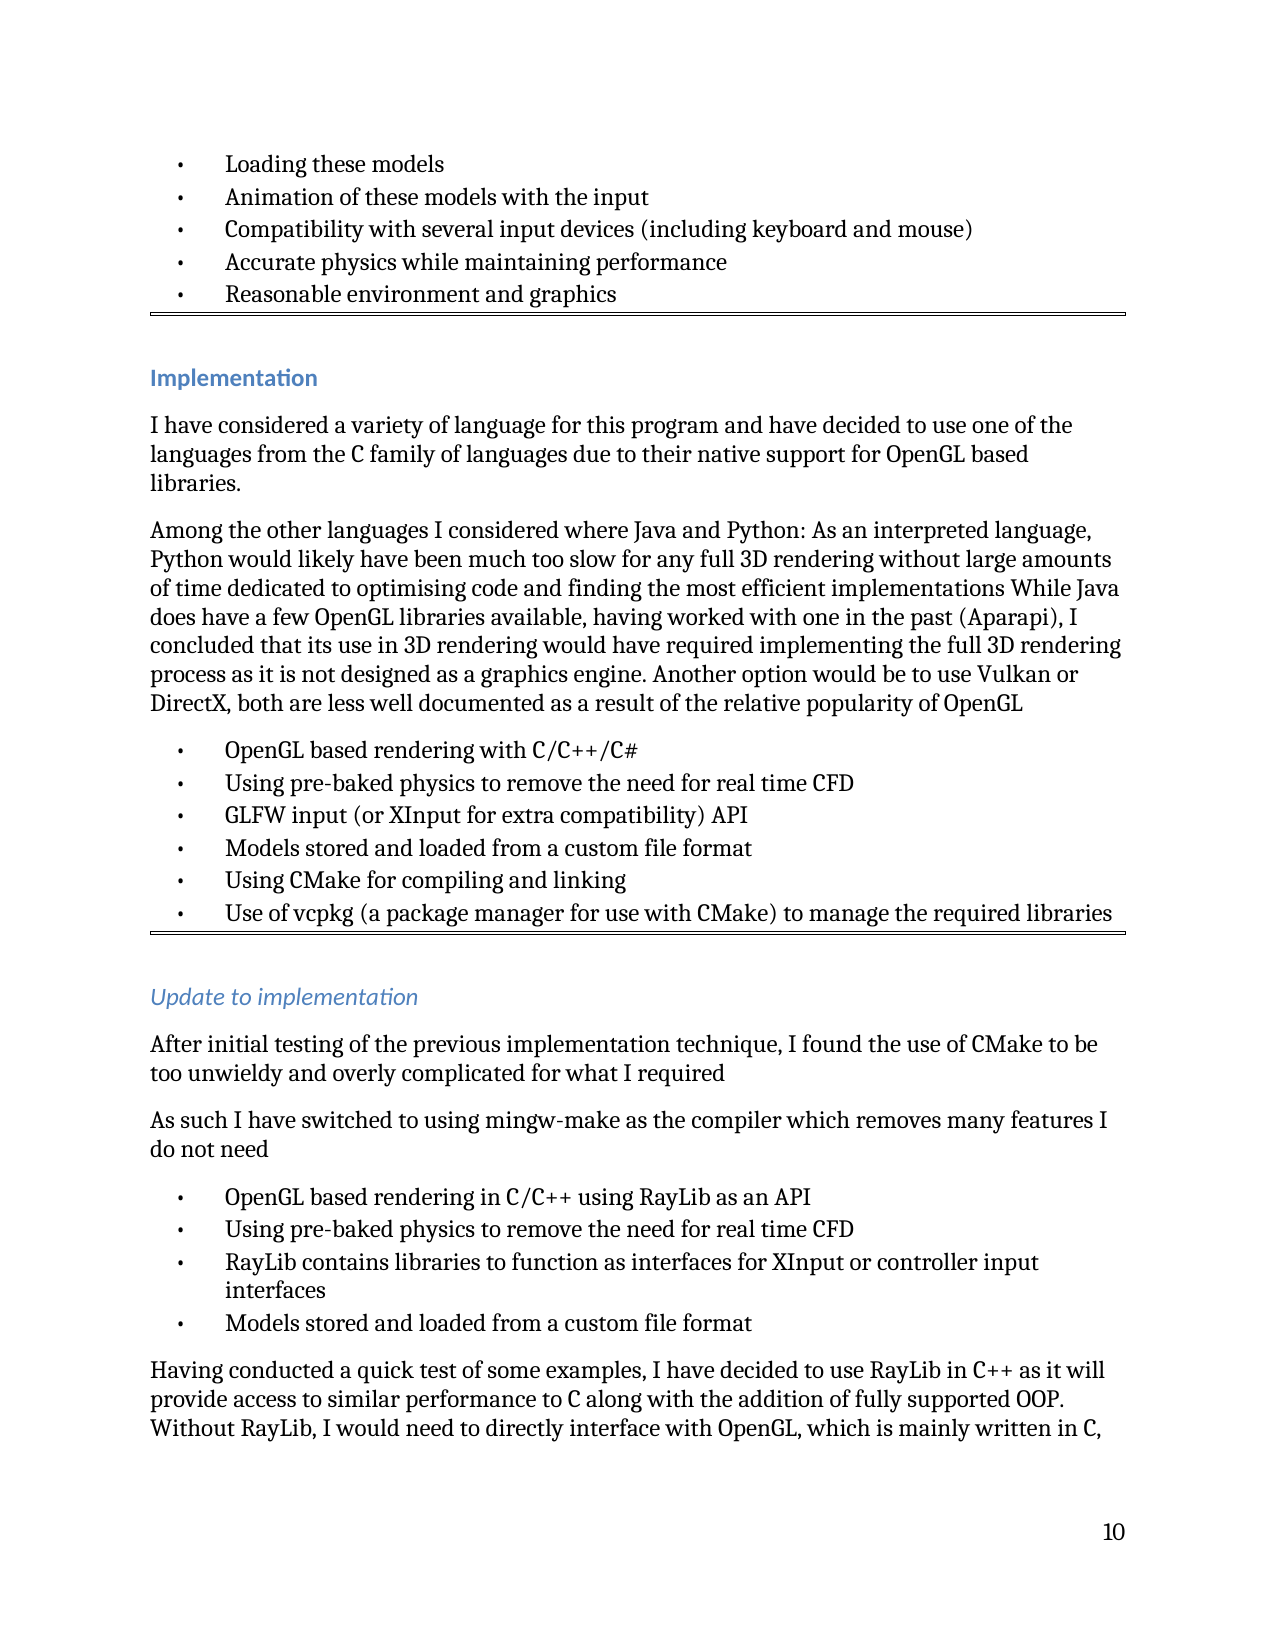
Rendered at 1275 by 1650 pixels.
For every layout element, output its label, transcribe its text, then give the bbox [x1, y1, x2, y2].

list Accurate physics while maintaining performance [175, 247, 1125, 276]
list Animation of these models with the input [175, 182, 1125, 211]
list Using pre-baked physics to remove the need for real time CFD [175, 1215, 1125, 1244]
list Compatibility with several input devices (including keyboard and mouse) [175, 215, 1125, 244]
list RayLib contains libraries to function as interfaces for XInput or controller input interfaces [175, 1248, 1125, 1305]
text After initial testing of the previous implementation technique, I found the use of CMake to be too unwieldy and overly complicated for what I required [150, 1030, 1125, 1088]
list GLFW input (or XInput for extra compatibility) API [175, 801, 1125, 830]
list Use of vcpkg (a package manager for use with CMake) to manage the required libraries [175, 899, 1125, 928]
list Models stored and loaded from a custom file format [175, 834, 1125, 863]
list Models stored and loaded from a custom file format [175, 1309, 1125, 1338]
list OpenGL based rendering in C/C++ using RayLib as an API [175, 1183, 1125, 1211]
list Using pre-baked physics to remove the need for real time CFD [175, 769, 1125, 798]
subtitle Implementation [150, 362, 1125, 393]
list OpenGL based rendering with C/C++/C# [175, 736, 1125, 765]
list Reasonable environment and graphics [175, 280, 1125, 309]
text Among the other languages I considered where Java and Python: As an interpreted language, Python would likely have been much too slow for any full 3D rendering without large amounts of time dedicated to optimising code and finding the most efficient implementations While Java does have a few OpenGL libraries available, having worked with one in the past (Aparapi), I concluded that its use in 3D rendering would have required implementing the full 3D rendering process as it is not designed as a graphics engine. Another option would be to use Vulkan or DirectX, both are less well documented as a result of the relative popularity of OpenGL [150, 516, 1125, 718]
list Using CMake for compiling and linking [175, 866, 1125, 895]
text I have considered a variety of language for this program and have decided to use one of the languages from the C family of languages due to their native support for OpenGL based libraries. [150, 411, 1125, 498]
text As such I have switched to using mingw-make as the compiler which removes many features I do not need [150, 1106, 1125, 1164]
list Loading these models [175, 150, 1125, 179]
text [150, 1356, 1125, 1443]
subtitle Update to implementation [150, 981, 1125, 1011]
